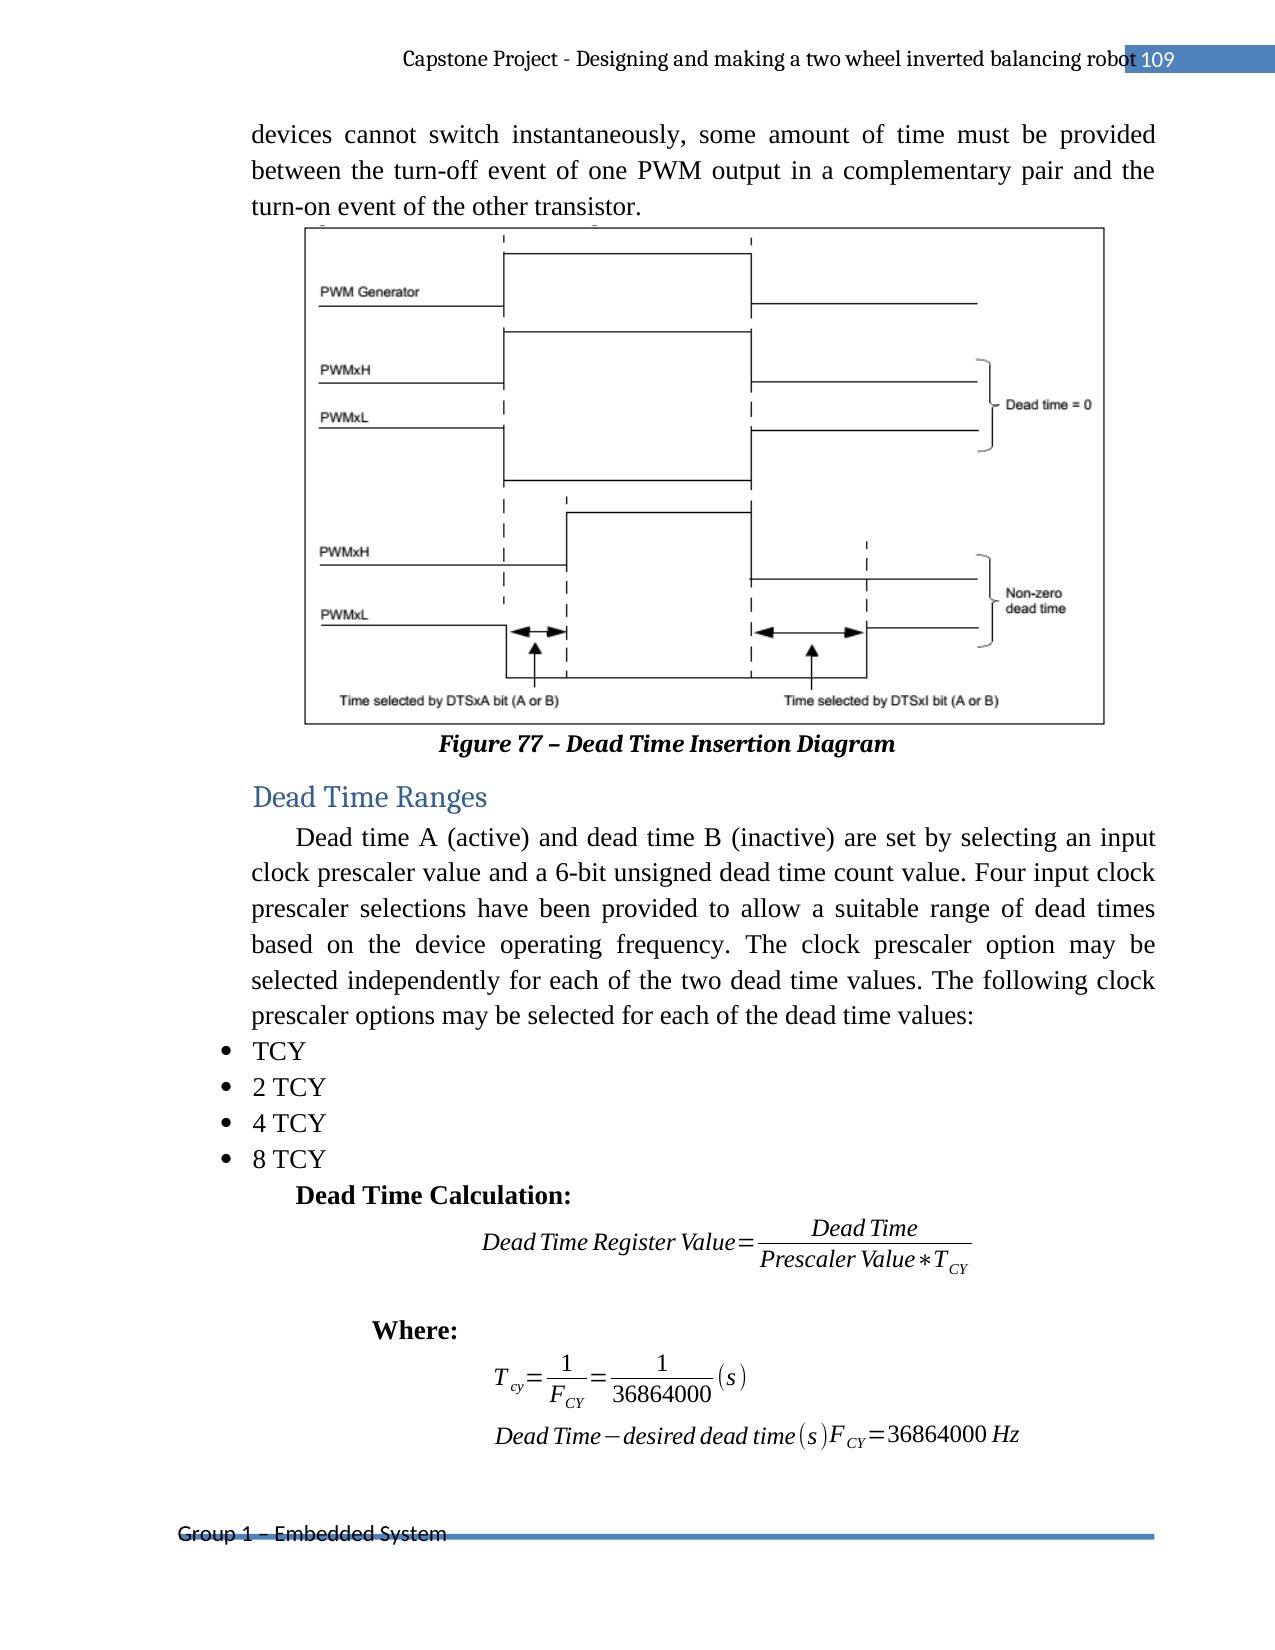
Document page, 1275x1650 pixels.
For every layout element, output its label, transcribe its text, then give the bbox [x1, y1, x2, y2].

list 8 TCY [177, 1143, 1157, 1174]
text Figure 77 – Dead Time Insertion Diagram [177, 730, 1157, 759]
list 2 TCY [177, 1071, 1157, 1102]
list TCY [177, 1035, 1157, 1066]
text Dead Time Calculation: [251, 1179, 1157, 1210]
text Where: [327, 1314, 1157, 1345]
picture [302, 225, 1106, 726]
list 4 TCY [177, 1107, 1157, 1138]
subtitle Dead Time Ranges [252, 779, 1157, 816]
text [251, 118, 1157, 221]
text Dead time A (active) and dead time B (inactive) are set by selecting an input clock prescaler value and a 6-bit unsigned dead time count value. Four input clock prescaler selections have been provided to allow a suitable range of dead times based on the device operating frequency. The clock prescaler option may be selected independently for each of the two dead time values. The following clock prescaler options may be selected for each of the dead time values: [251, 821, 1157, 1031]
